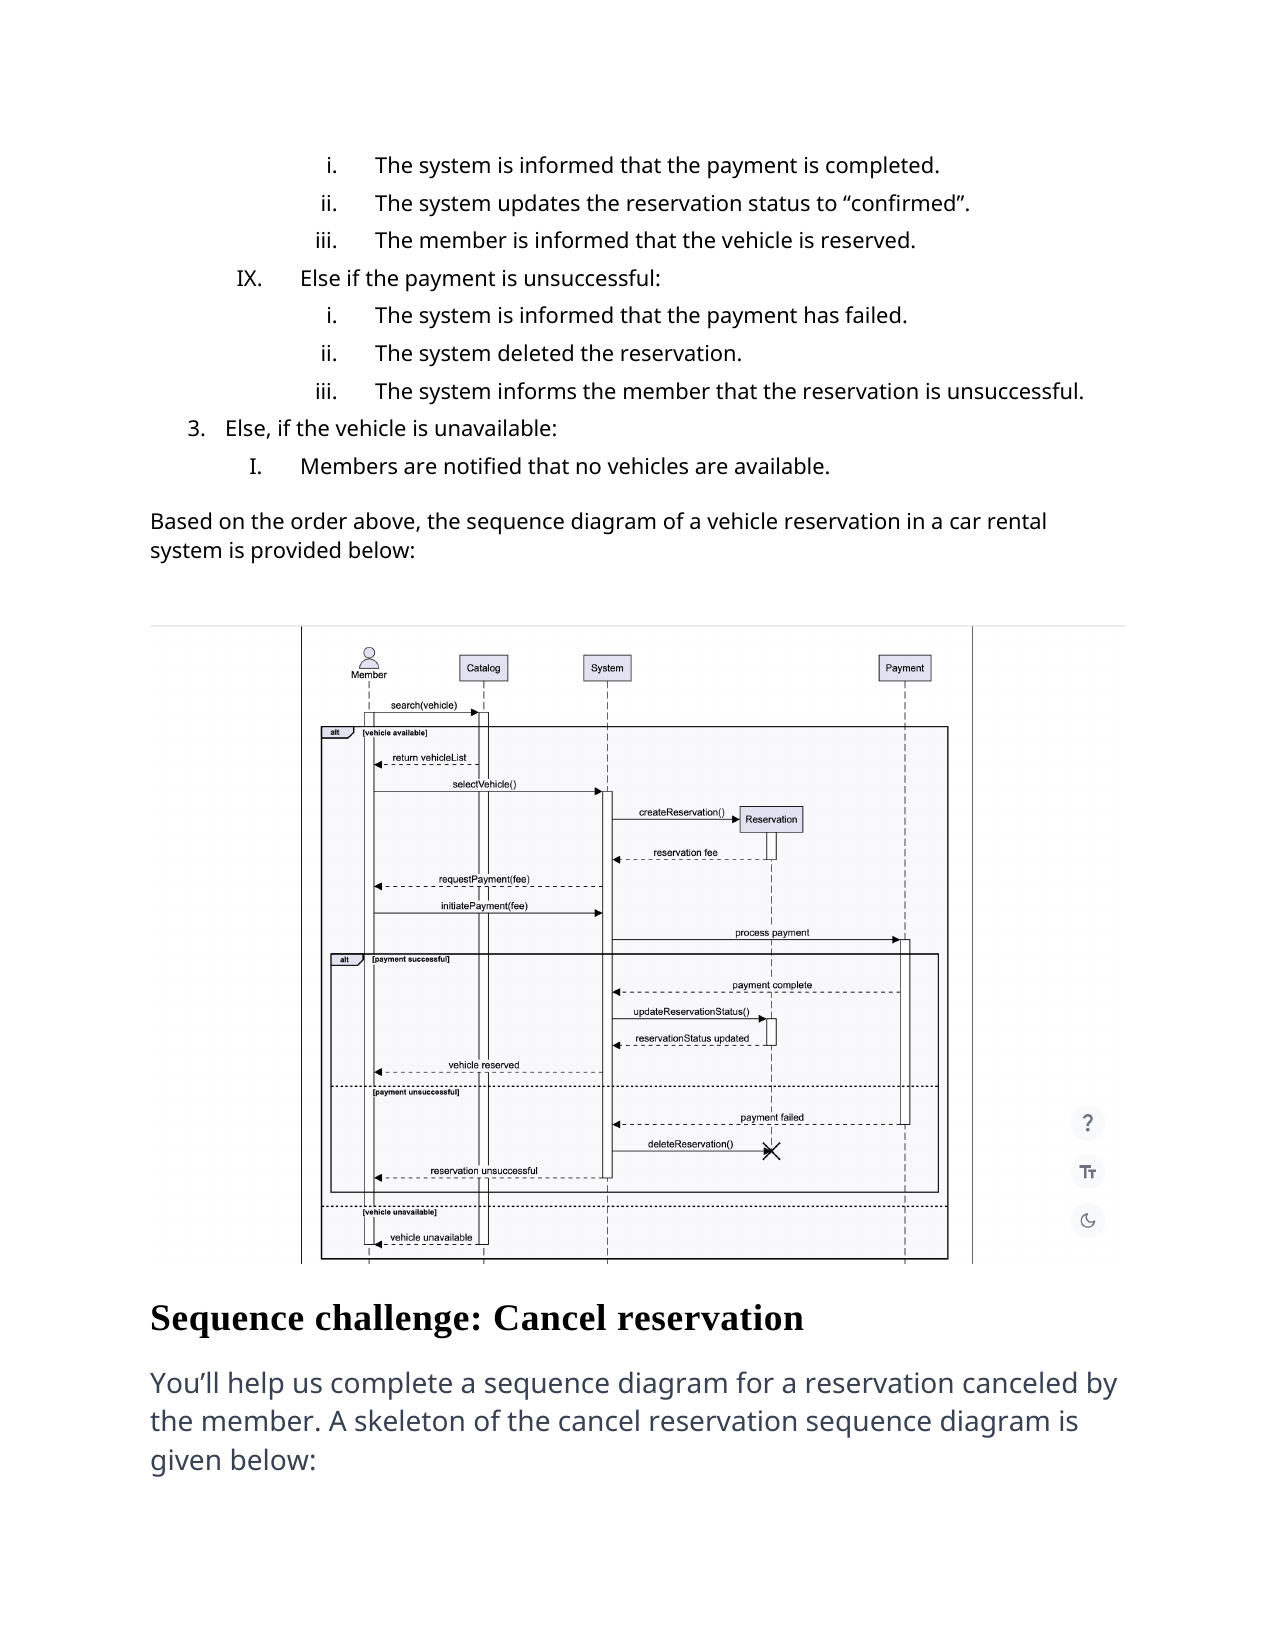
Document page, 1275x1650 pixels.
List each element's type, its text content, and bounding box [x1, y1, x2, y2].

subtitle Sequence challenge: Cancel reservation [150, 1295, 1125, 1338]
list The system informs the member that the reservation is unsuccessful. [337, 376, 1125, 405]
picture [150, 620, 1125, 1264]
text You’ll help us complete a sequence diagram for a reservation canceled by the member. A skeleton of the cancel reservation sequence diagram is given below: [150, 1363, 1125, 1478]
list The system deleted the reservation. [337, 338, 1125, 368]
list Else if the payment is unsuccessful: [262, 263, 1125, 293]
list Else, if the vehicle is unavailable: [187, 413, 1125, 443]
list The member is informed that the vehicle is reserved. [337, 225, 1125, 255]
list Members are notified that no vehicles are available. [262, 451, 1125, 481]
list The system updates the reservation status to “confirmed”. [337, 188, 1125, 217]
list The system is informed that the payment has failed. [337, 300, 1125, 330]
text Based on the order above, the sequence diagram of a vehicle reservation in a car rental system is provided below: [150, 506, 1125, 565]
list The system is informed that the payment is completed. [337, 150, 1125, 180]
